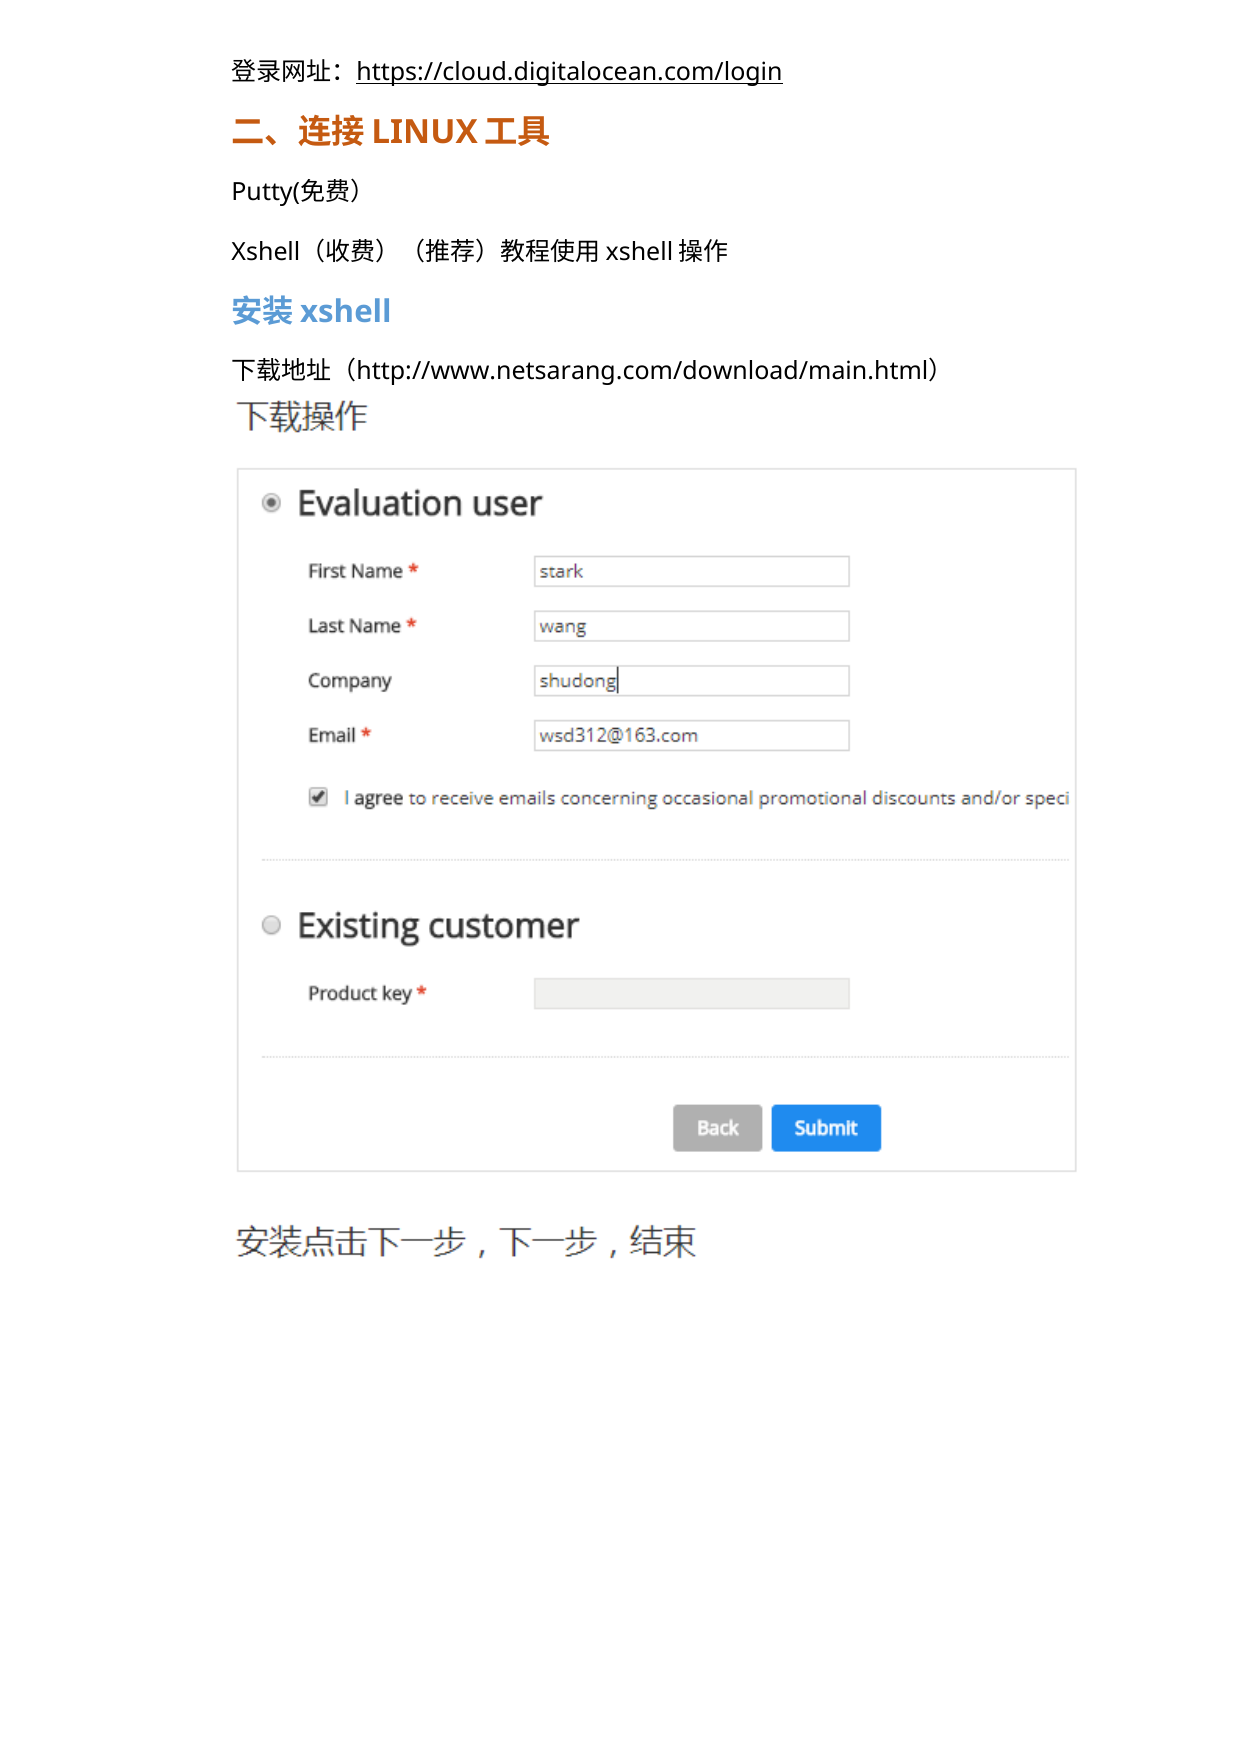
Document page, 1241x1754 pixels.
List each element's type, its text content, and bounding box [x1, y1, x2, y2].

text Putty(免费） [187, 159, 1053, 219]
text 下载地址（http://www.netsarang.com/download/main.html） [187, 339, 1053, 399]
text 安装xshell [187, 279, 1053, 339]
picture [231, 398, 1080, 1277]
text Xshell（收费）（推荐）教程使用xshell操作 [187, 219, 1053, 279]
list 连接LINUX工具 [231, 100, 1053, 159]
text 登录网址：https://cloud.digitalocean.com/login [187, 40, 1053, 100]
